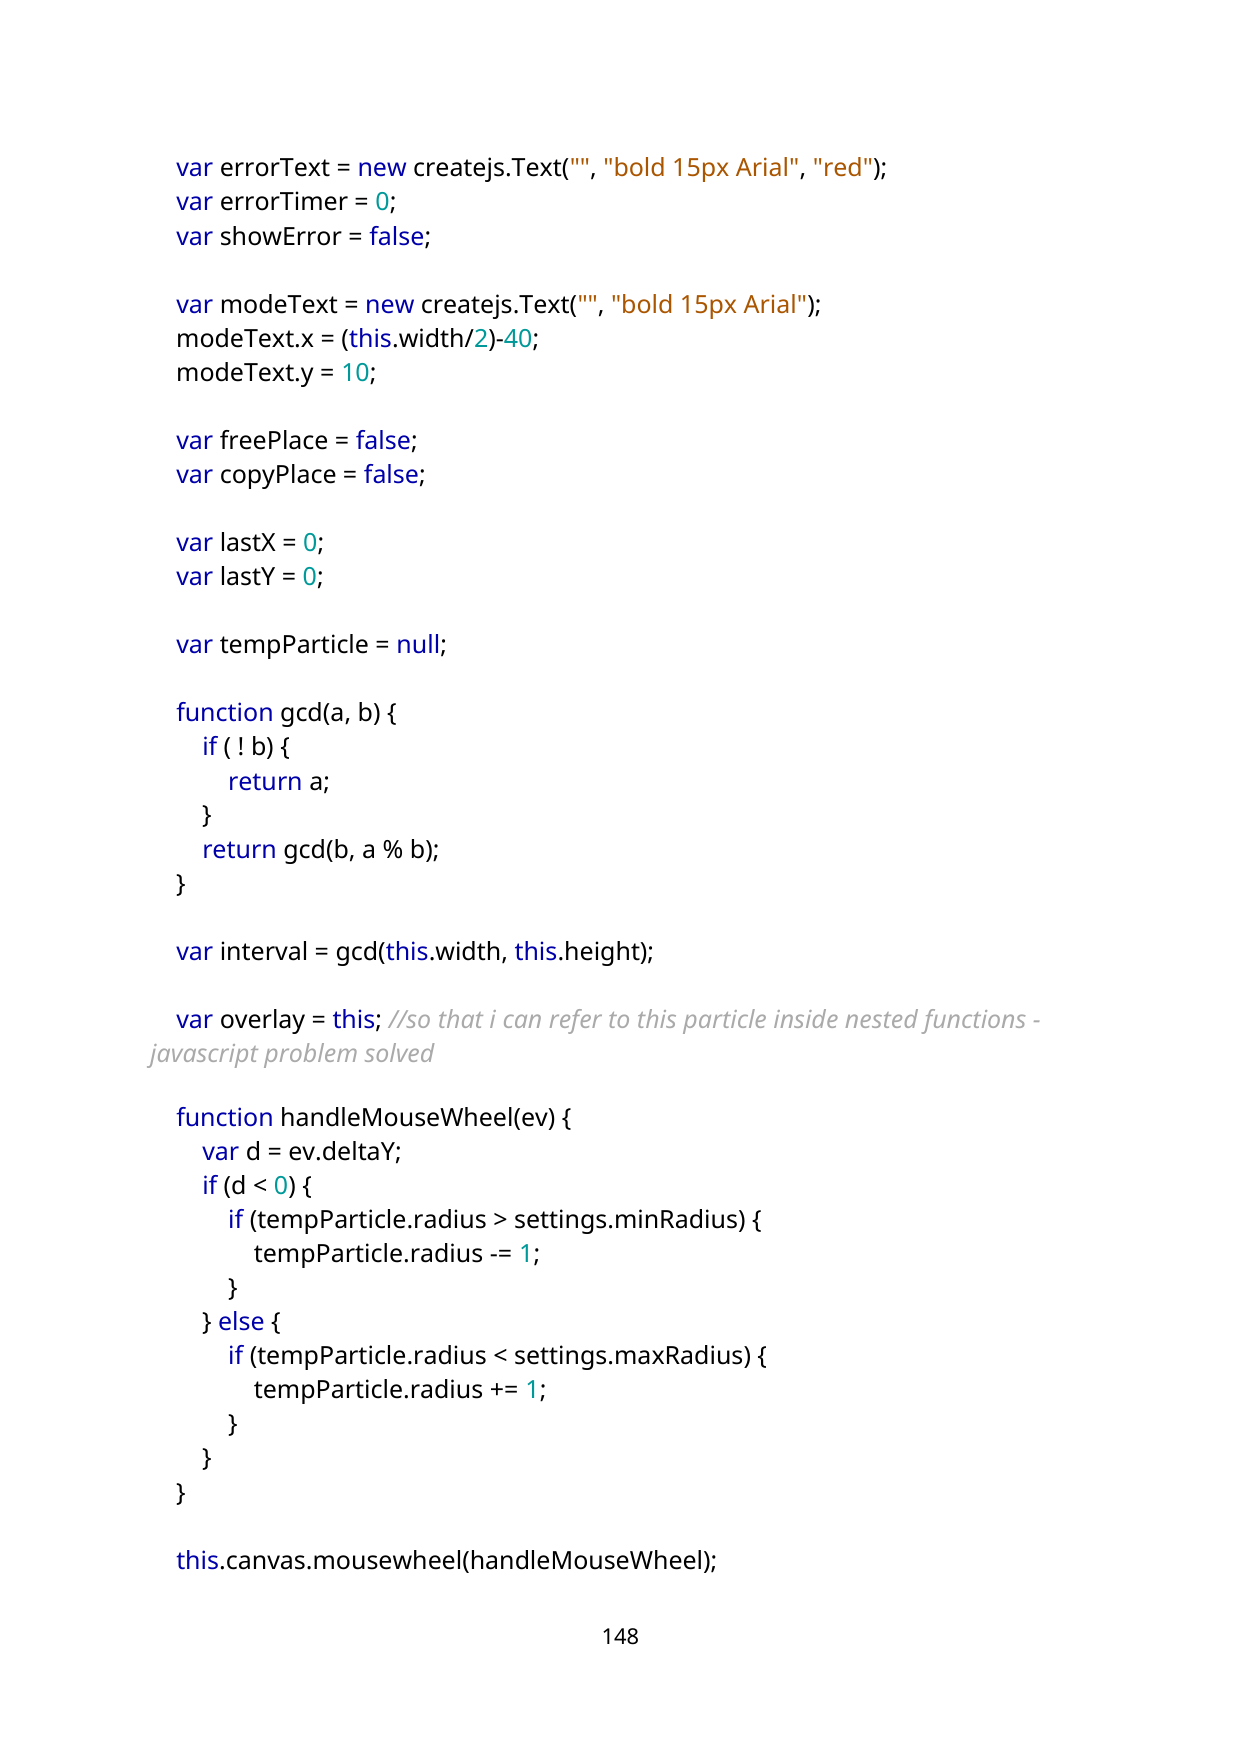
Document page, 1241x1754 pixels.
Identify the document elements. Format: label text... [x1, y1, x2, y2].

text } [150, 797, 1090, 831]
text if (tempParticle.radius > settings.minRadius) { [150, 1202, 1090, 1236]
text var overlay = this; //so that i can refer to this particle inside nested functions - javascript problem solved [150, 1002, 1090, 1070]
text modeText.y = 10; [150, 354, 1090, 388]
text tempParticle.radius -= 1; [150, 1236, 1090, 1270]
text var showError = false; [150, 218, 1090, 252]
text var tempParticle = null; [150, 627, 1090, 661]
text modeText.x = (this.width/2)-40; [150, 320, 1090, 354]
text this.canvas.mousewheel(handleMouseWheel); [150, 1542, 1090, 1576]
text } else { [150, 1304, 1090, 1338]
text return gcd(b, a % b); [150, 831, 1090, 865]
text function handleMouseWheel(ev) { [150, 1099, 1090, 1133]
text } [150, 1406, 1090, 1440]
text var lastX = 0; [150, 525, 1090, 559]
text var interval = gcd(this.width, this.height); [150, 933, 1090, 967]
text } [150, 1270, 1090, 1304]
text if (d < 0) { [150, 1168, 1090, 1202]
text var errorText = new createjs.Text("", "bold 15px Arial", "red"); [150, 150, 1090, 184]
text } [150, 865, 1090, 899]
text } [150, 1474, 1090, 1508]
text function gcd(a, b) { [150, 695, 1090, 729]
text var lastY = 0; [150, 559, 1090, 593]
text var d = ev.deltaY; [150, 1133, 1090, 1168]
text var freePlace = false; [150, 422, 1090, 457]
text tempParticle.radius += 1; [150, 1372, 1090, 1406]
text var errorTimer = 0; [150, 184, 1090, 218]
text if ( ! b) { [150, 729, 1090, 763]
text var copyPlace = false; [150, 457, 1090, 491]
text return a; [150, 763, 1090, 797]
text } [150, 1440, 1090, 1474]
text if (tempParticle.radius < settings.maxRadius) { [150, 1338, 1090, 1372]
text var modeText = new createjs.Text("", "bold 15px Arial"); [150, 286, 1090, 320]
